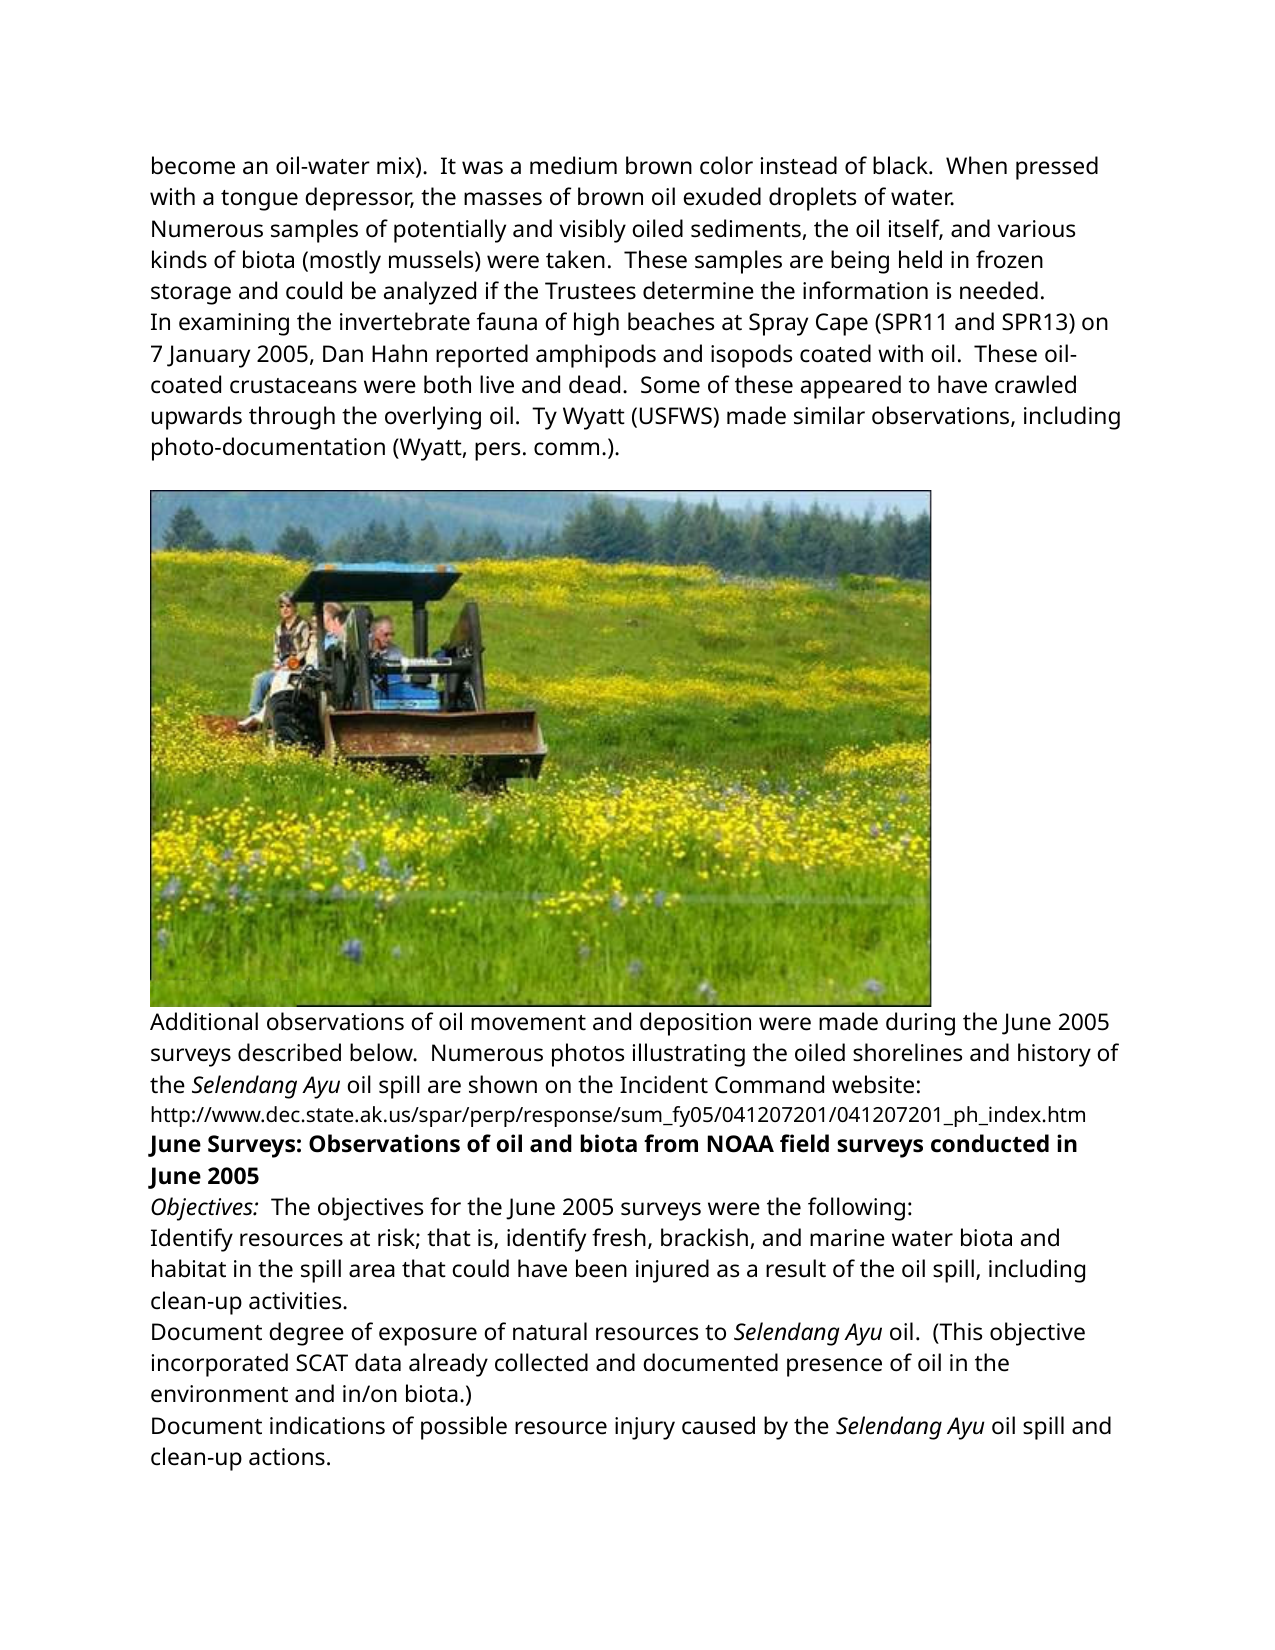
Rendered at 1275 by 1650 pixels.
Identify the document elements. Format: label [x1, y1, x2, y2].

picture [150, 490, 932, 1007]
